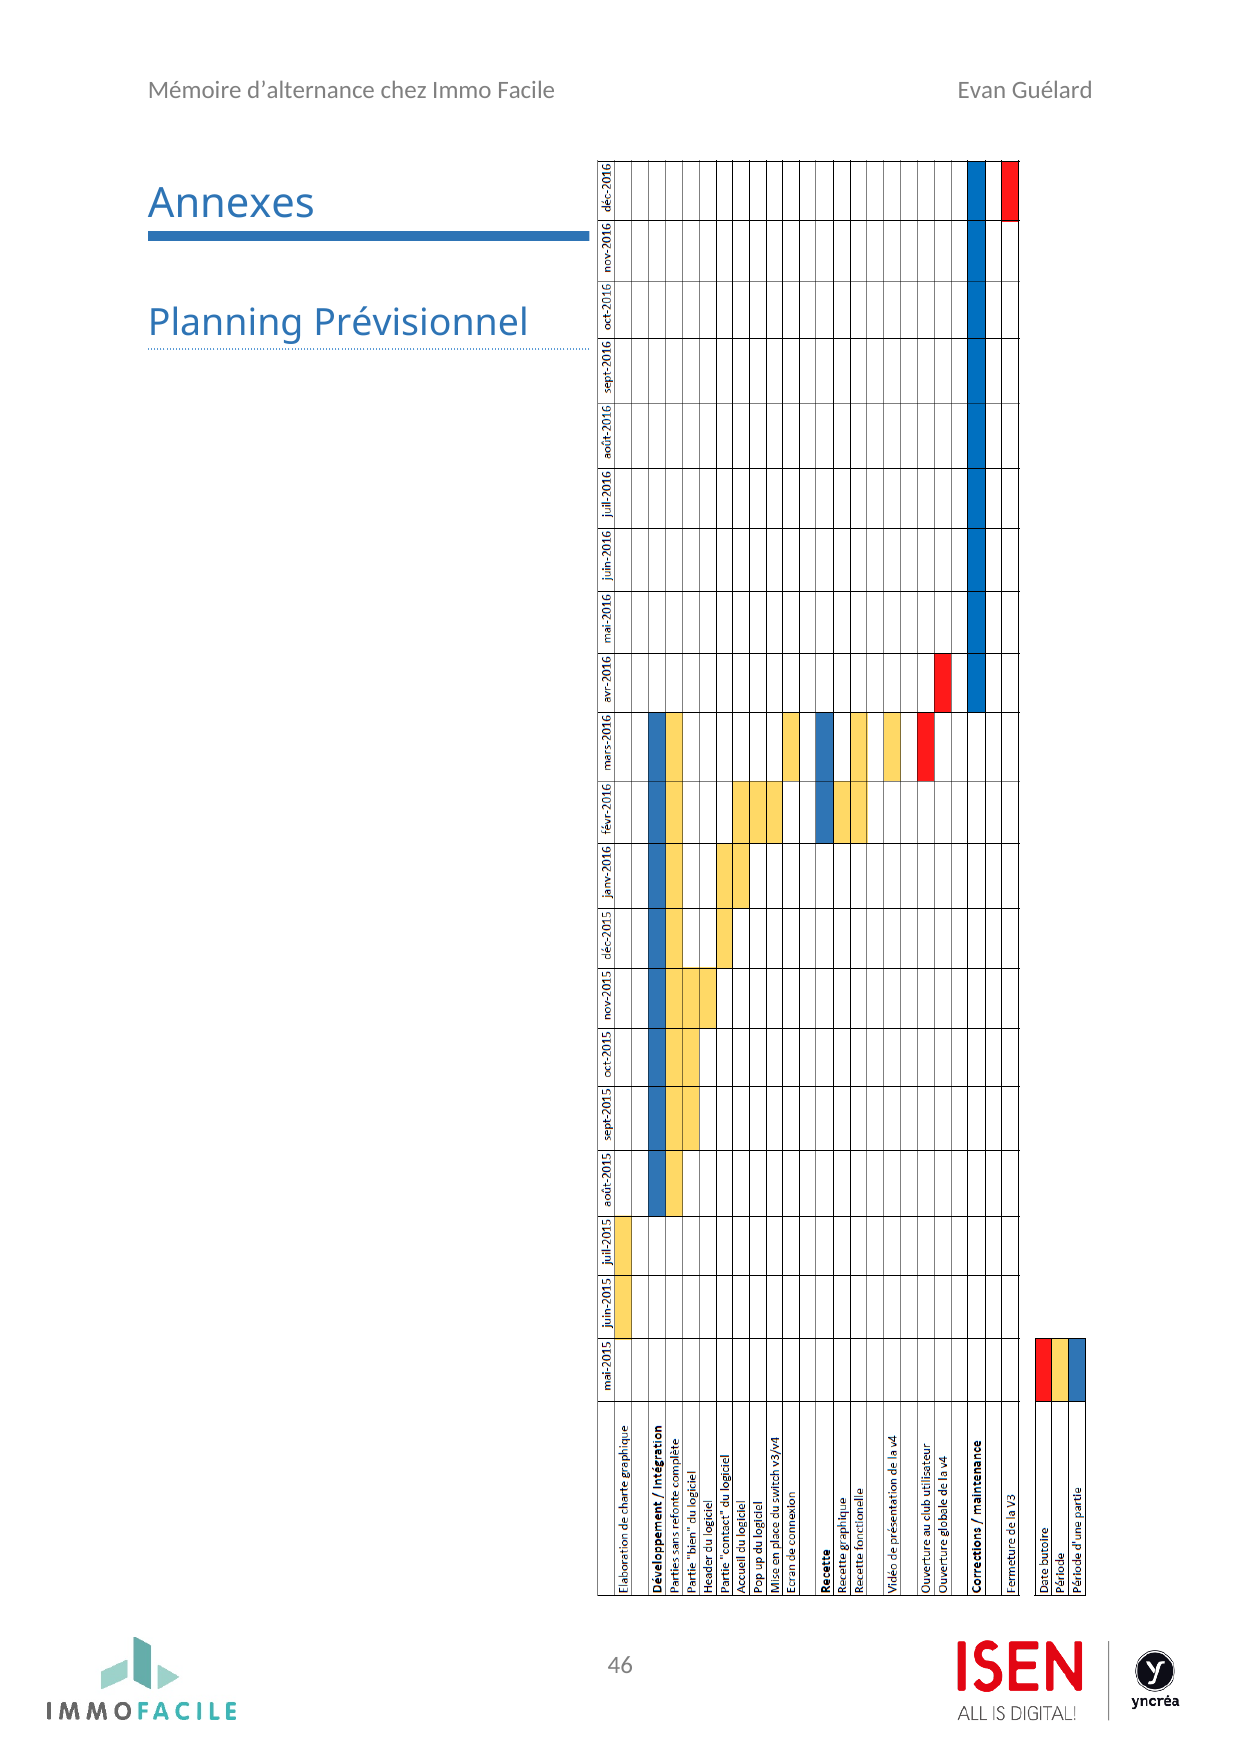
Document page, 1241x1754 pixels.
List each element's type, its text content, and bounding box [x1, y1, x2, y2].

picture [47, 1637, 236, 1720]
picture [589, 155, 1097, 1602]
subtitle Planning Prévisionnel [148, 295, 589, 349]
picture [931, 1638, 1200, 1721]
subtitle Annexes [148, 173, 589, 231]
